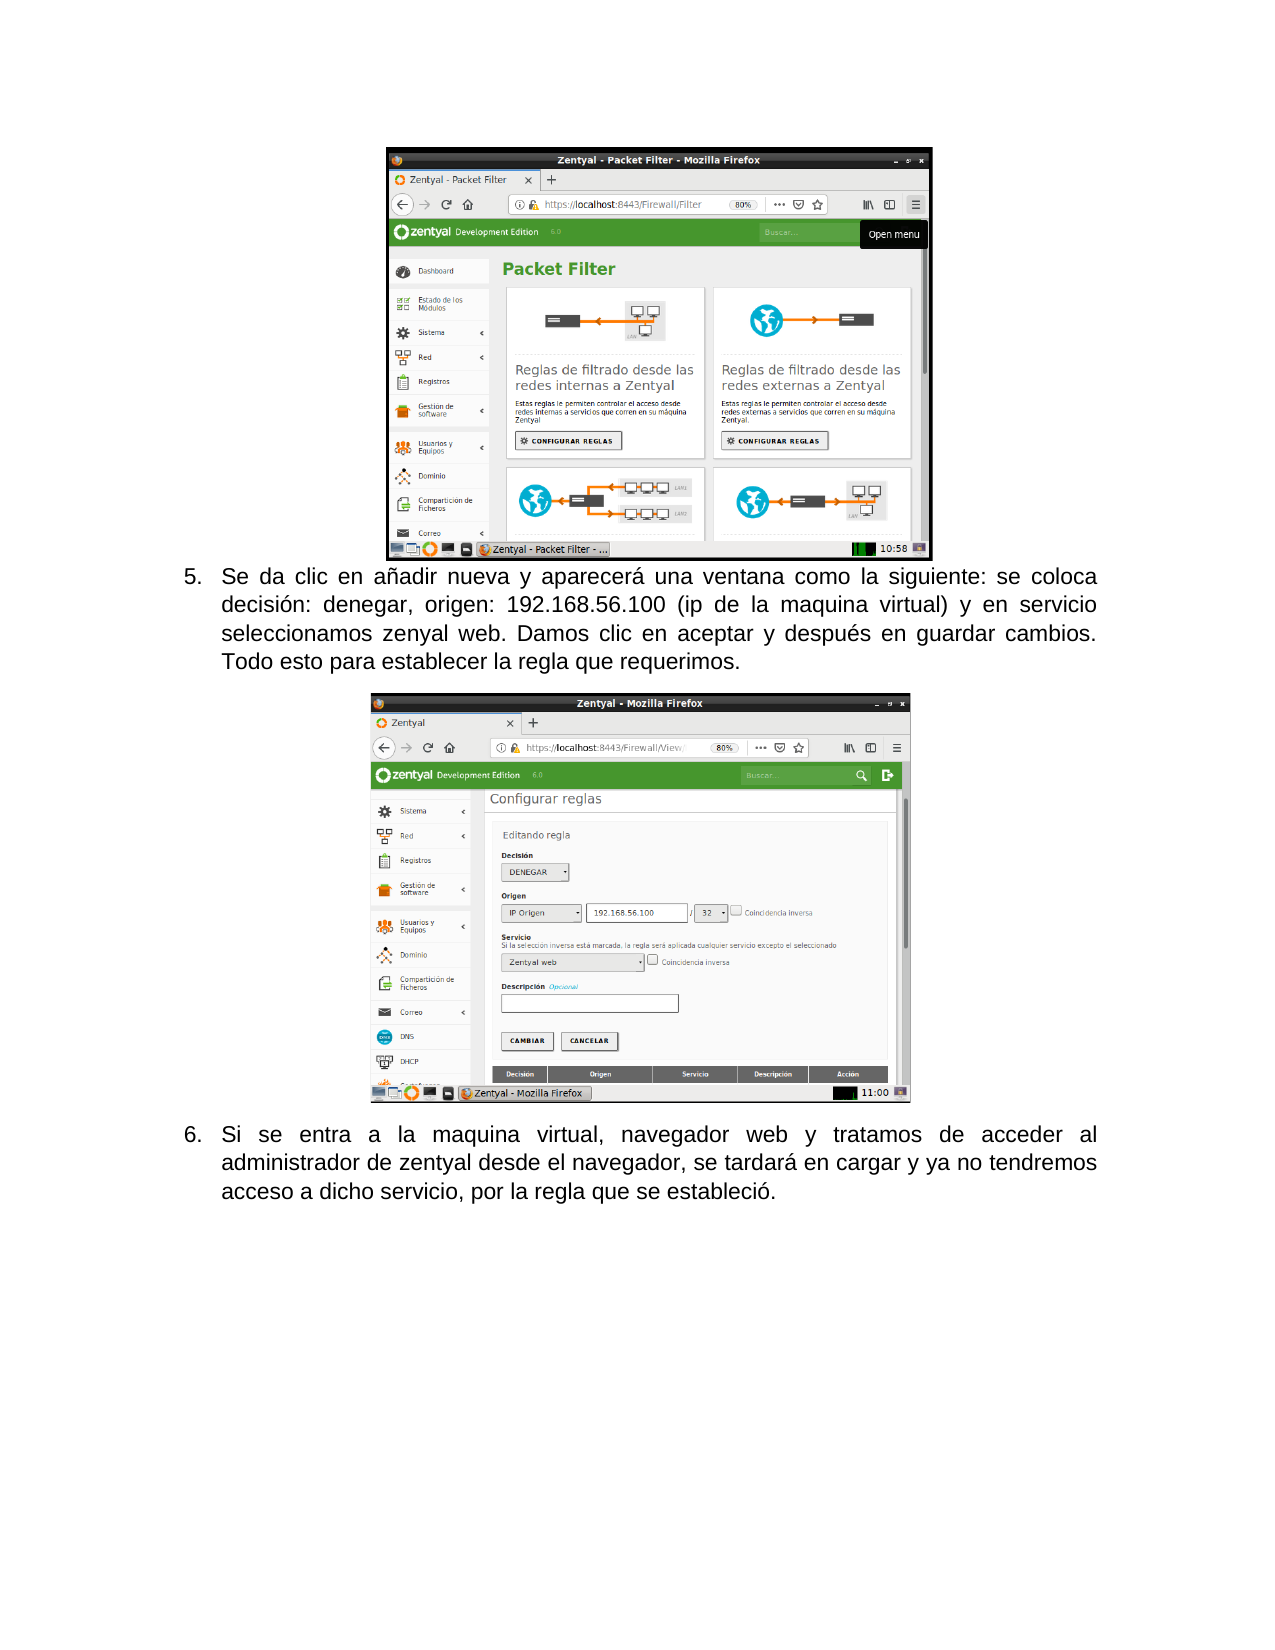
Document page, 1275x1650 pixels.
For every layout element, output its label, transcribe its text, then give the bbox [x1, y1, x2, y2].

picture [370, 693, 911, 1103]
list Se da clic en añadir nueva y aparecerá una ventana como la siguiente: se coloca decisión: denegar, origen: 192.168.56.100 (ip de la maquina virtual) y en servicio seleccionamos zenyal web. Damos clic en aceptar y después en guardar cambios. Todo esto para establecer la regla que requerimos. [183, 563, 1098, 675]
picture [386, 147, 933, 561]
list Si se entra a la maquina virtual, navegador web y tratamos de acceder al administrador de zentyal desde el navegador, se tardará en cargar y ya no tendremos acceso a dicho servicio, por la regla que se estableció. [183, 1121, 1098, 1204]
